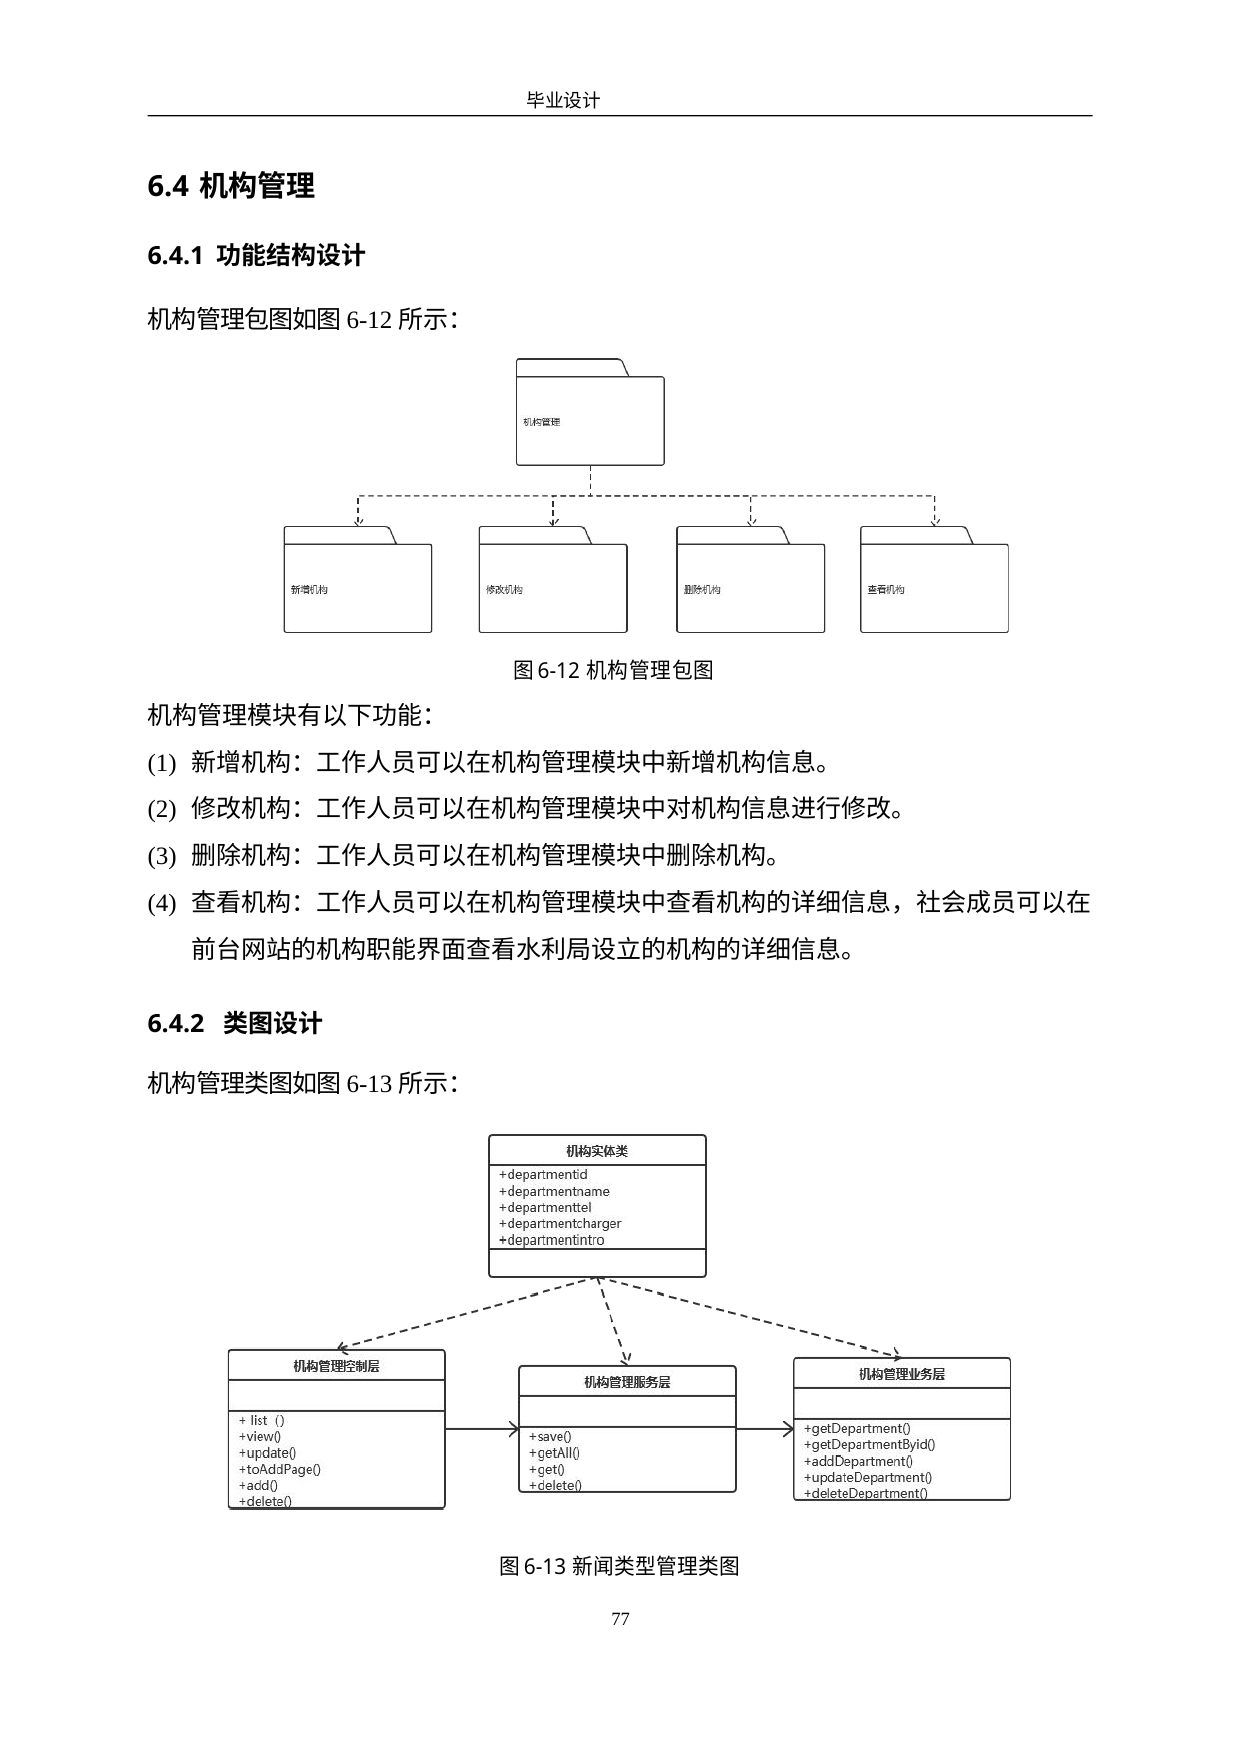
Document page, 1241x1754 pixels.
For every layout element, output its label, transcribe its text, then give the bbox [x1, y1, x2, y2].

list 删除机构：工作人员可以在机构管理模块中删除机构。 [147, 835, 1146, 872]
text 机构管理类图如图 6-13 所示： [147, 1064, 1146, 1100]
subtitle 类图设计 [147, 1003, 1146, 1039]
text 机构管理模块有以下功能： [147, 695, 452, 732]
subtitle 机构管理 [147, 156, 1146, 206]
list 新增机构：工作人员可以在机构管理模块中新增机构信息。 [147, 742, 1146, 778]
text 77 [135, 1608, 1105, 1629]
text 图 6-13 新闻类型管理类图 [135, 1549, 1104, 1581]
text 机构管理包图如图 6-12 所示： [147, 300, 1146, 336]
picture [227, 1133, 1011, 1510]
picture [283, 358, 1009, 633]
text 图 6-12 机构管理包图 [513, 653, 1146, 685]
subtitle 功能结构设计 [147, 236, 1146, 272]
list 查看机构：工作人员可以在机构管理模块中查看机构的详细信息，社会成员可以在前台网站的机构职能界面查看水利局设立的机构的详细信息。 [147, 882, 1093, 966]
list 修改机构：工作人员可以在机构管理模块中对机构信息进行修改。 [147, 789, 1146, 825]
